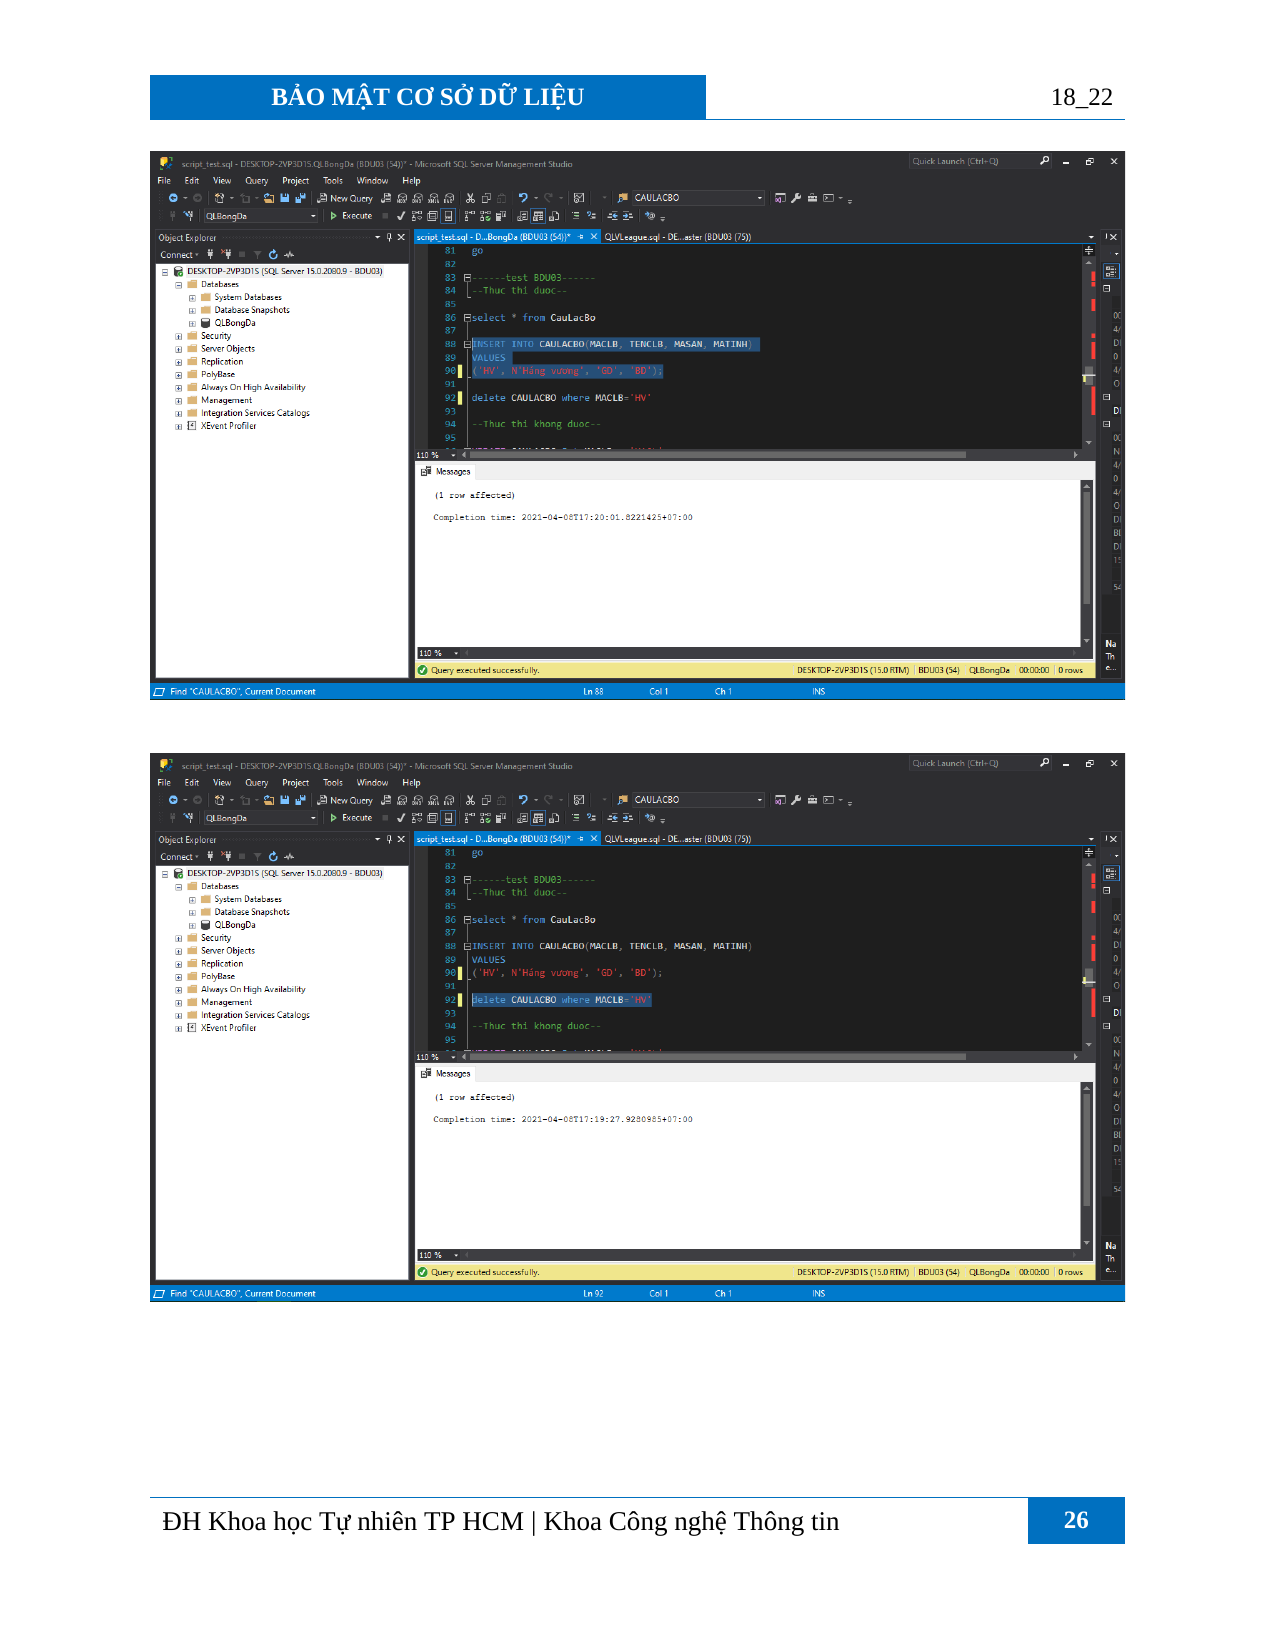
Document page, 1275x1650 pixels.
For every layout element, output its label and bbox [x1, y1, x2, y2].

picture [150, 753, 1125, 1302]
picture [150, 151, 1125, 700]
